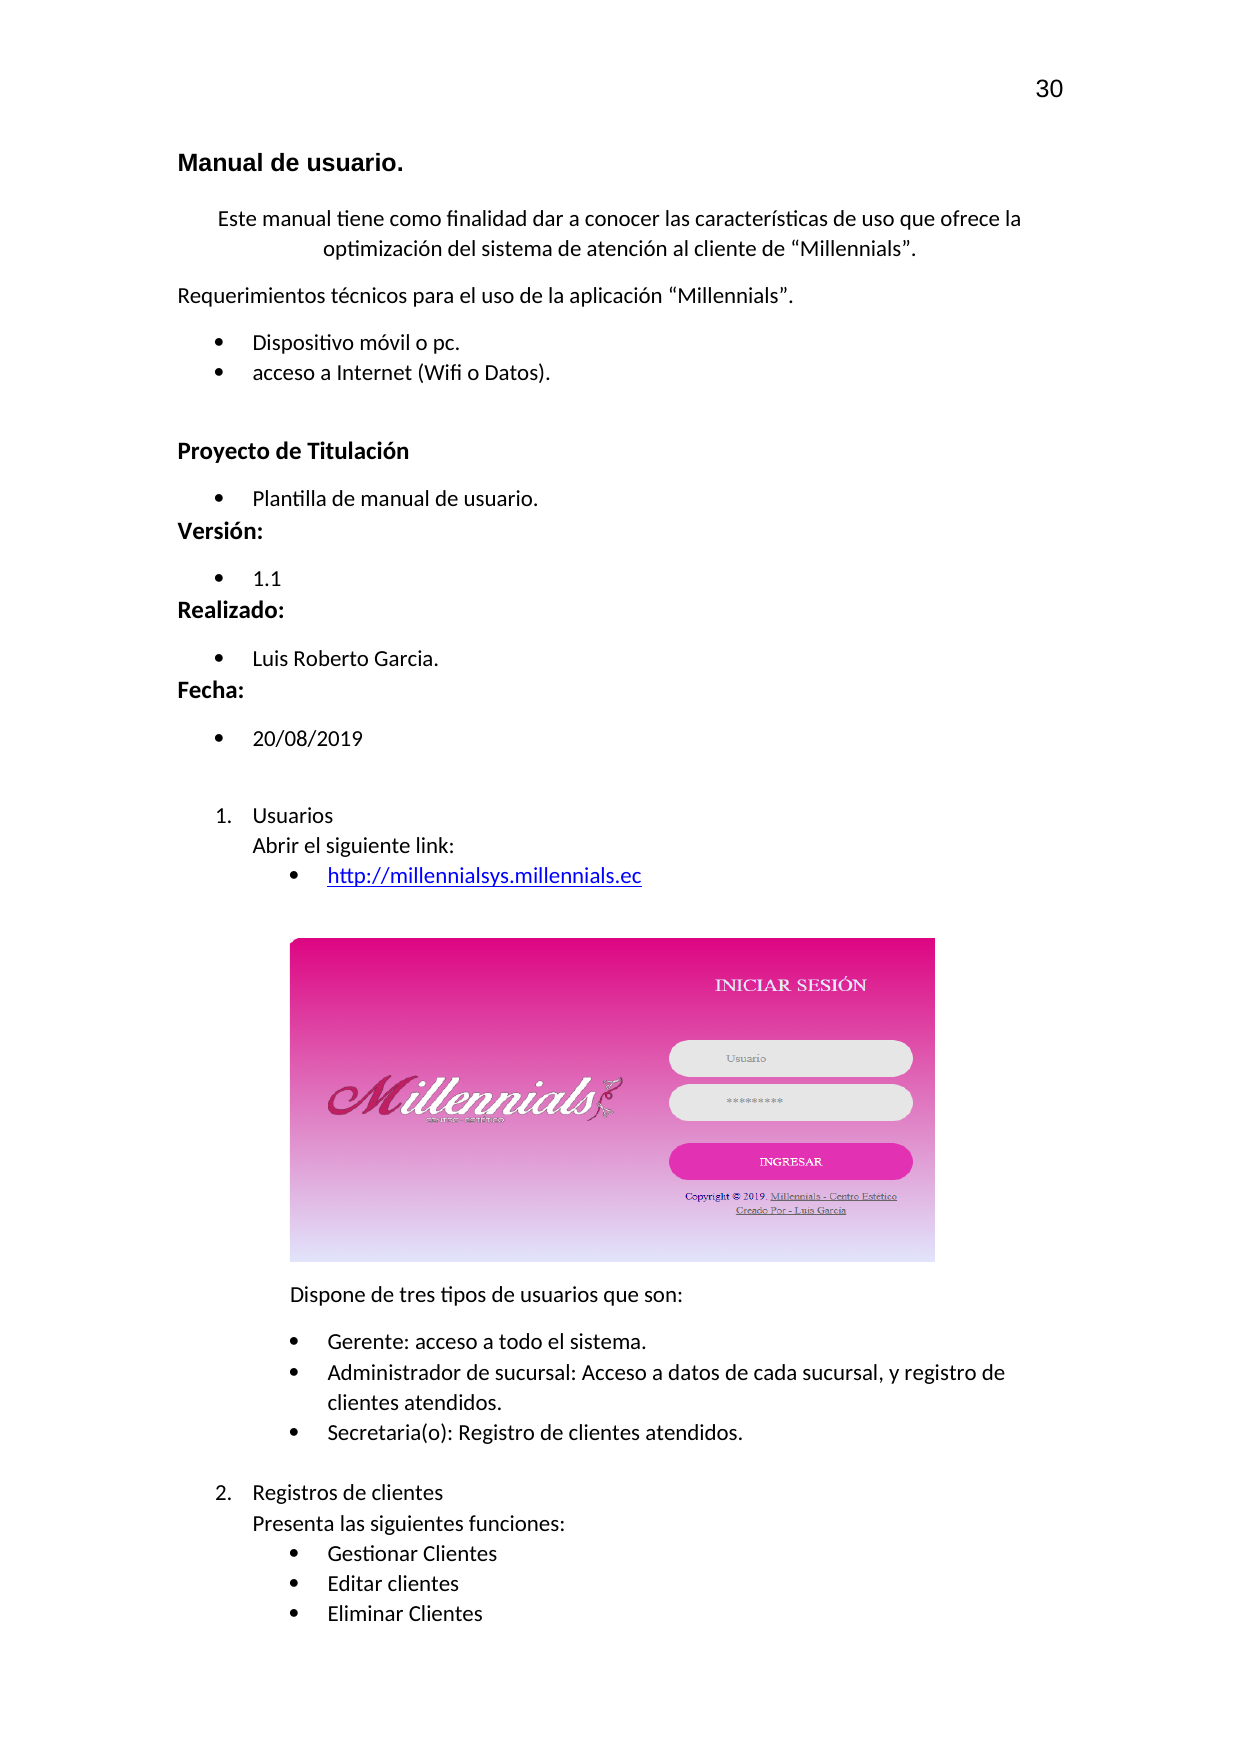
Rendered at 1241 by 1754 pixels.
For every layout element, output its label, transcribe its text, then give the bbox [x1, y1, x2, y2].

list Dispositivo móvil o pc. [215, 328, 1063, 356]
text Proyecto de Titulación [177, 435, 1063, 466]
list acceso a Internet (Wifi o Datos). [215, 358, 1063, 386]
list Plantilla de manual de usuario. [215, 484, 1063, 513]
list Gestionar Clientes [290, 1539, 1063, 1567]
list Gerente: acceso a todo el sistema. [290, 1327, 1063, 1356]
text Versión: [177, 515, 1063, 545]
list 20/08/2019 [215, 724, 1063, 752]
picture [289, 938, 935, 1262]
list Administrador de sucursal: Acceso a datos de cada sucursal, y registro de clientes atendidos. [290, 1358, 1063, 1416]
list Usuarios [215, 801, 1063, 829]
list Registros de clientes [215, 1478, 1063, 1507]
list Secretaria(o): Registro de clientes atendidos. [290, 1418, 1063, 1446]
text Realizado: [177, 594, 1063, 625]
list http://millennialsys.millennials.ec [290, 861, 1063, 889]
list 1.1 [215, 564, 1063, 592]
list Luis Roberto Garcia. [215, 644, 1063, 672]
text Fecha: [177, 674, 1063, 705]
list Eliminar Clientes [290, 1599, 1063, 1627]
text Este manual tiene como finalidad dar a conocer las características de uso que ofrece la optimización del sistema de atención al cliente de “Millennials”. [177, 204, 1063, 262]
list Editar clientes [290, 1569, 1063, 1597]
text Abrir el siguiente link: [252, 831, 1063, 859]
text Requerimientos técnicos para el uso de la aplicación “Millennials”. [177, 281, 1063, 309]
subtitle Manual de usuario. [177, 148, 1063, 176]
text Dispone de tres tipos de usuarios que son: [290, 1281, 1063, 1309]
text Presenta las siguientes funciones: [252, 1509, 1063, 1537]
